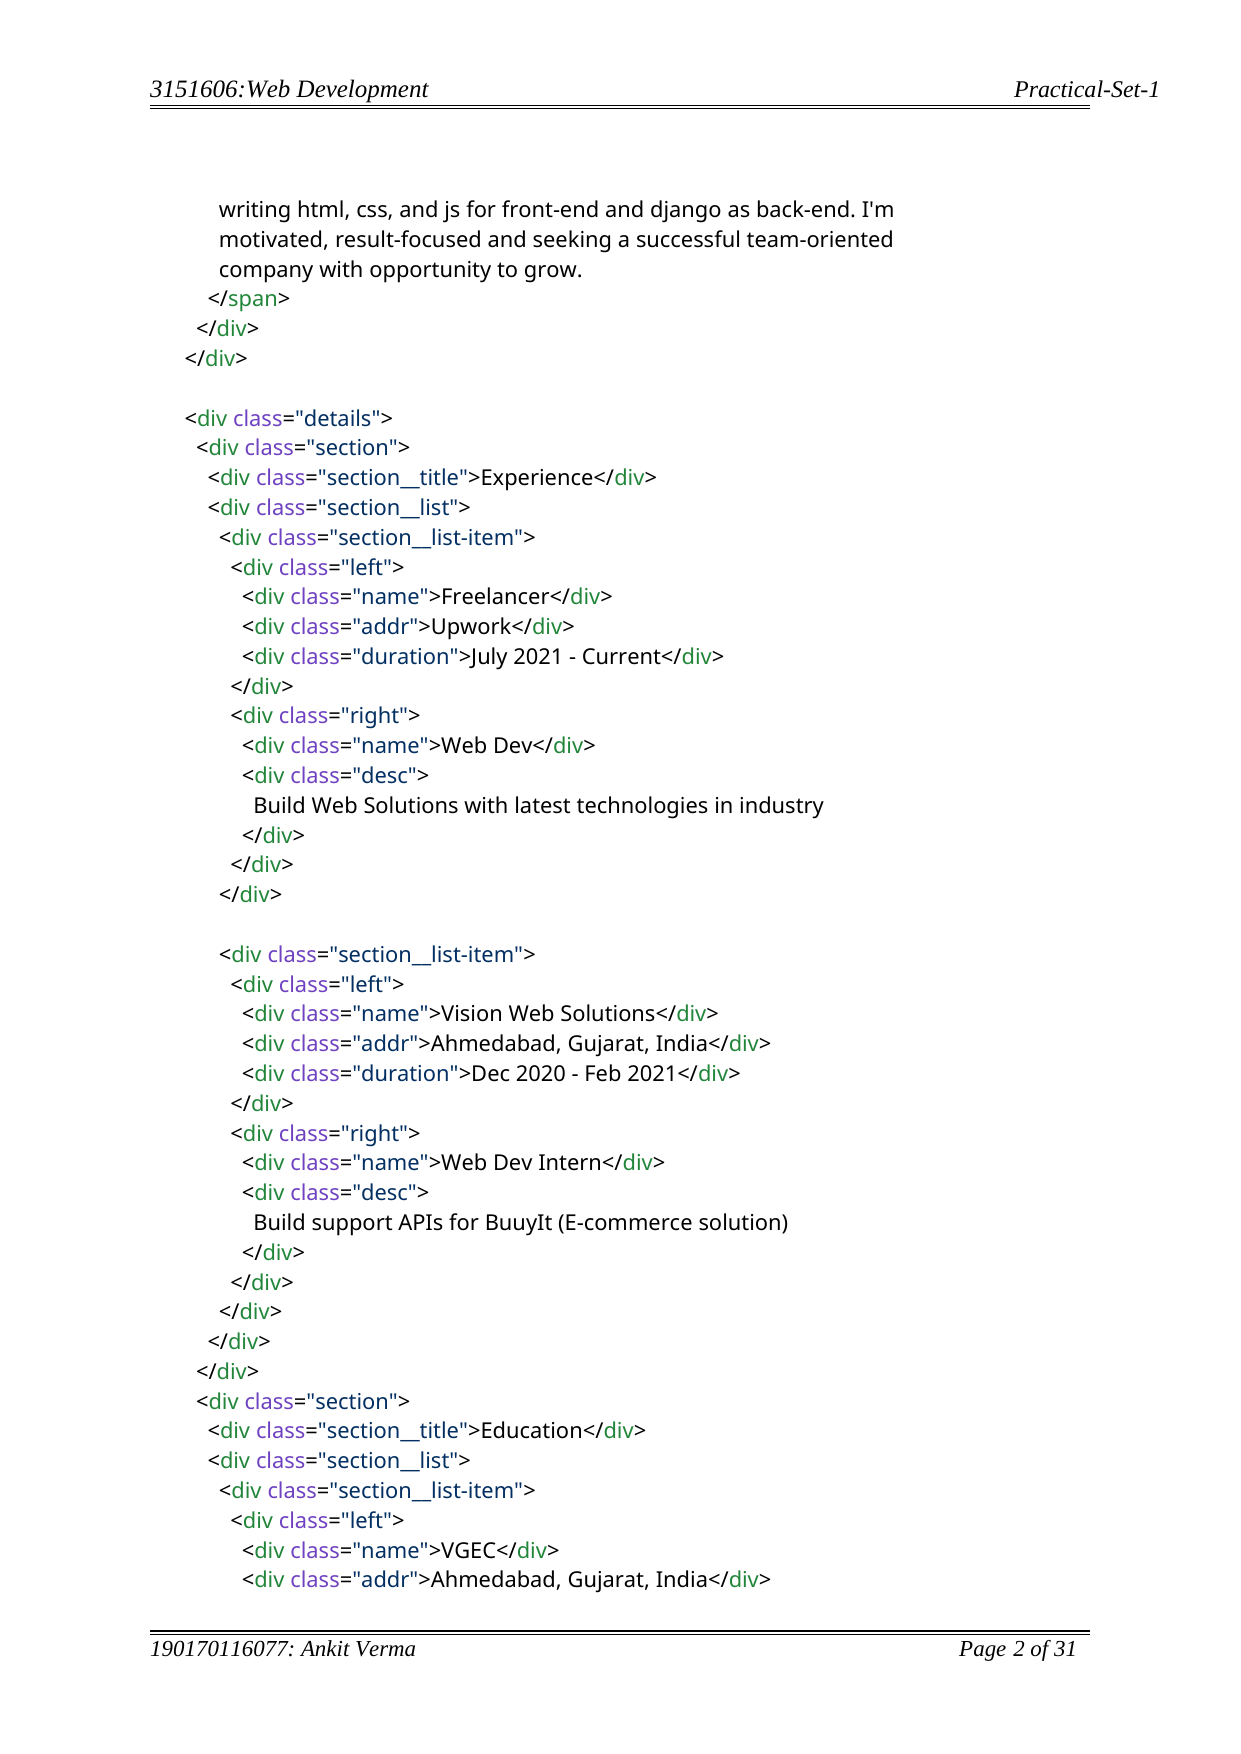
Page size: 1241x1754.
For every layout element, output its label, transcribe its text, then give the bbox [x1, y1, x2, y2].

text <div class="desc"> [150, 1177, 1090, 1207]
text <div class="name">VGEC</div> [150, 1535, 1090, 1564]
text <div class="section__list-item"> [150, 522, 1090, 552]
text motivated, result-focused and seeking a successful team-oriented [150, 224, 1090, 254]
text <div class="duration">July 2021 - Current</div> [150, 641, 1090, 671]
text </div> [150, 1296, 1090, 1326]
text <div class="section__title">Experience</div> [150, 462, 1090, 492]
text <div class="right"> [150, 701, 1090, 730]
text <div class="right"> [150, 1118, 1090, 1147]
text </div> [150, 849, 1090, 879]
text <div class="section__list"> [150, 492, 1090, 522]
text </div> [150, 879, 1090, 909]
text Build Web Solutions with latest technologies in industry [150, 790, 1090, 820]
text <div class="addr">Ahmedabad, Gujarat, India</div> [150, 1564, 1090, 1594]
text </div> [150, 313, 1090, 343]
text </div> [150, 1088, 1090, 1118]
text </div> [150, 820, 1090, 849]
text </div> [150, 343, 1090, 373]
text </div> [150, 1237, 1090, 1267]
text </div> [150, 671, 1090, 701]
text <div class="details"> [150, 403, 1090, 432]
text <div class="name">Web Dev</div> [150, 730, 1090, 760]
text <div class="section__list"> [150, 1445, 1090, 1475]
text </div> [150, 1326, 1090, 1356]
text <div class="left"> [150, 1505, 1090, 1535]
text <div class="addr">Ahmedabad, Gujarat, India</div> [150, 1028, 1090, 1058]
text <div class="left"> [150, 969, 1090, 998]
text </div> [150, 1356, 1090, 1386]
text <div class="section"> [150, 1386, 1090, 1416]
text <div class="name">Vision Web Solutions</div> [150, 998, 1090, 1028]
text writing html, css, and js for front-end and django as back-end. I'm [150, 194, 1090, 224]
text company with opportunity to grow. [150, 254, 1090, 283]
text <div class="desc"> [150, 760, 1090, 790]
text <div class="addr">Upwork</div> [150, 611, 1090, 641]
text </div> [150, 1267, 1090, 1296]
text </span> [150, 283, 1090, 313]
text <div class="section__list-item"> [150, 1475, 1090, 1505]
text <div class="name">Freelancer</div> [150, 581, 1090, 611]
text <div class="duration">Dec 2020 - Feb 2021</div> [150, 1058, 1090, 1088]
text <div class="section__list-item"> [150, 939, 1090, 969]
text <div class="section"> [150, 432, 1090, 462]
text <div class="left"> [150, 552, 1090, 581]
text <div class="section__title">Education</div> [150, 1416, 1090, 1445]
text Build support APIs for BuuyIt (E-commerce solution) [150, 1207, 1090, 1237]
text <div class="name">Web Dev Intern</div> [150, 1147, 1090, 1177]
